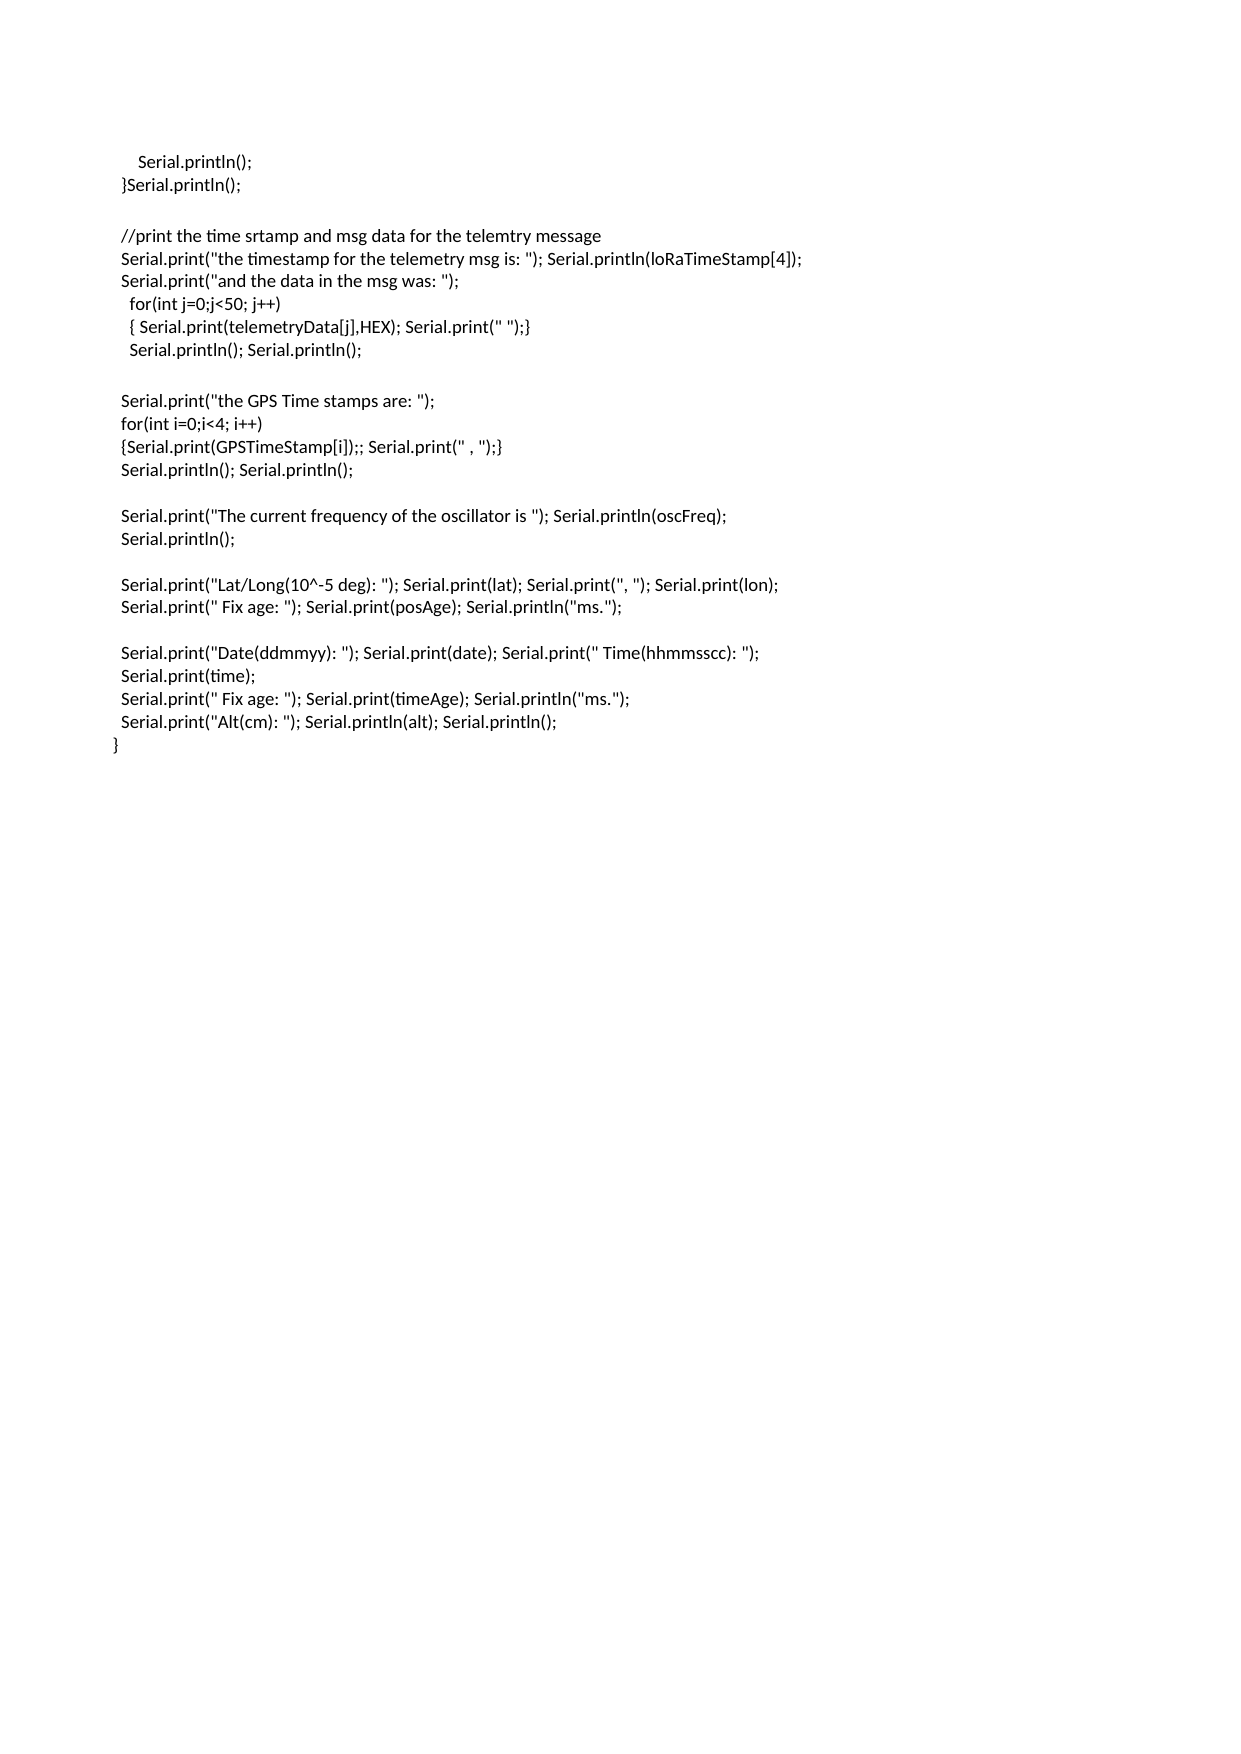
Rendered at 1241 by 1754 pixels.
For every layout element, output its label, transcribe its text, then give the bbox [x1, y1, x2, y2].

text Serial.print("the GPS Time stamps are: "); [112, 389, 1128, 412]
text Serial.println(); Serial.println(); [112, 338, 1128, 361]
text Serial.print(" Fix age: "); Serial.print(posAge); Serial.println("ms."); [112, 596, 1128, 618]
text {Serial.print(GPSTimeStamp[i]);; Serial.print(" , ");} [112, 435, 1128, 458]
text Serial.print(" Fix age: "); Serial.print(timeAge); Serial.println("ms."); [112, 687, 1128, 710]
text Serial.print("Alt(cm): "); Serial.println(alt); Serial.println(); [112, 710, 1128, 733]
text Serial.println(); Serial.println(); [112, 458, 1128, 481]
text Serial.print("Lat/Long(10^-5 deg): "); Serial.print(lat); Serial.print(", "); Serial.print(lon); [112, 573, 1128, 596]
text Serial.print(time); [112, 664, 1128, 687]
text Serial.print("and the data in the msg was: "); [112, 270, 1128, 293]
text for(int j=0;j<50; j++) [112, 293, 1128, 316]
text Serial.println(); [112, 150, 1128, 173]
text for(int i=0;i<4; i++) [112, 412, 1128, 435]
text { Serial.print(telemetryData[j],HEX); Serial.print(" ");} [112, 316, 1128, 338]
text } [112, 733, 1128, 756]
text }Serial.println(); [112, 173, 1128, 196]
text Serial.println(); [112, 527, 1128, 550]
text Serial.print("the timestamp for the telemetry msg is: "); Serial.println(loRaTimeStamp[4]); [112, 247, 1128, 270]
text //print the time srtamp and msg data for the telemtry message [112, 224, 1128, 247]
text Serial.print("The current frequency of the oscillator is "); Serial.println(oscFreq); [112, 504, 1128, 527]
text Serial.print("Date(ddmmyy): "); Serial.print(date); Serial.print(" Time(hhmmsscc): "); [112, 641, 1128, 664]
